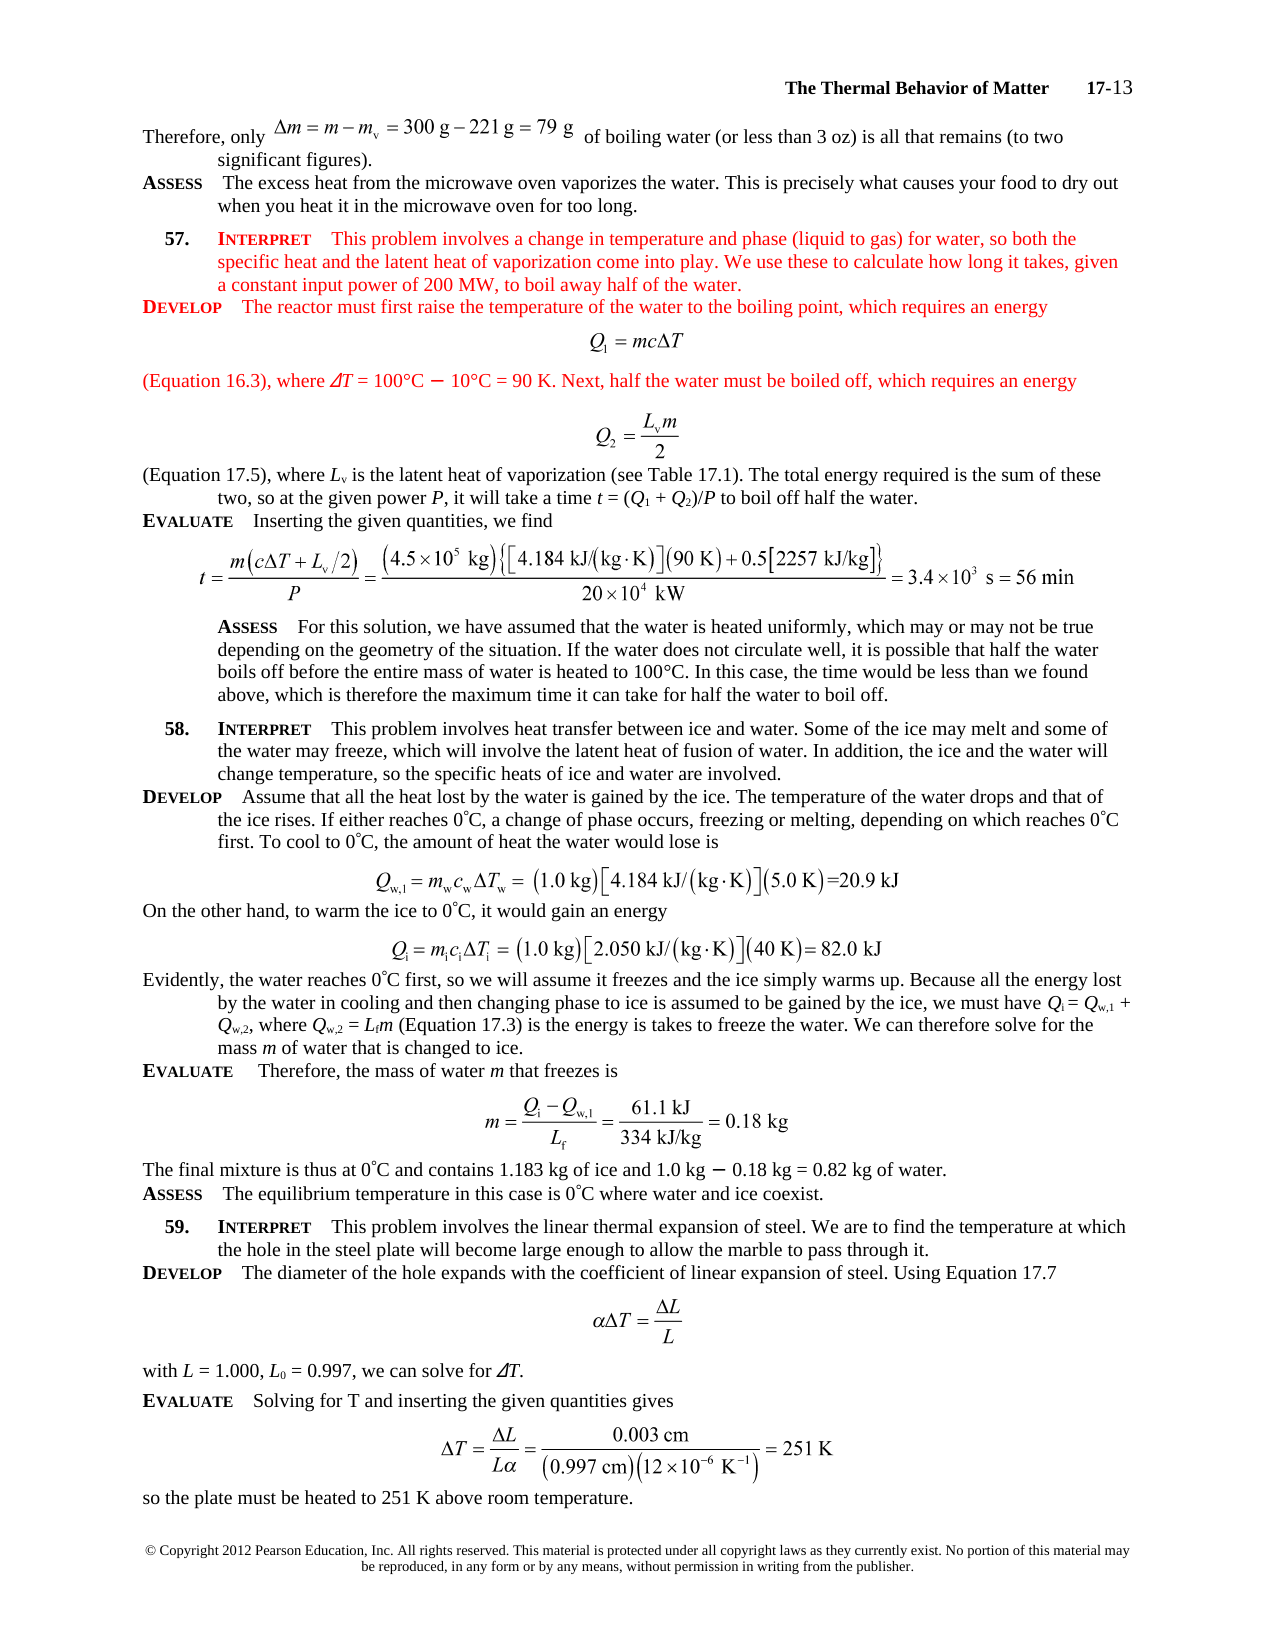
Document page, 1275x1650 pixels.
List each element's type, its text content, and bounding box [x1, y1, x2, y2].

text Assess The equilibrium temperature in this case is 0°C where water and ice coexist. [142, 1182, 1132, 1204]
text Develop Assume that all the heat lost by the water is gained by the ice. The temperature of the water drops and that of the ice rises. If either reaches 0°C, a change of phase occurs, freezing or melting, depending on which reaches 0°C first. To cool to 0°C, the amount of heat the water would lose is [142, 785, 1132, 853]
picture [388, 930, 887, 968]
text Develop The diameter of the hole expands with the coefficient of linear expansion of steel. Using Equation 17.7 [142, 1261, 1132, 1283]
text (Equation 16.3), where ΔT = 100°C − 10°C = 90 K. Next, half the water must be boiled off, which requires an energy [142, 358, 1132, 398]
text Assess The excess heat from the microwave oven vaporizes the water. This is precisely what causes your food to dry out when you heat it in the microwave oven for too long. [142, 171, 1132, 217]
text Evaluate Therefore, the mass of water m that freezes is [142, 1059, 1132, 1082]
text 58. Interpret This problem involves heat transfer between ice and water. Some of the ice may melt and some of the water may freeze, which will involve the latent heat of fusion of water. In addition, the ice and the water will change temperature, so the specific heats of ice and water are involved. [142, 716, 1132, 785]
picture [196, 539, 1079, 605]
picture [270, 112, 579, 144]
text with L = 1.000, L0 = 0.997, we can solve for ΔT. [142, 1348, 1132, 1389]
text Develop The reactor must first raise the temperature of the water to the boiling point, which requires an energy [142, 295, 1132, 318]
text Evidently, the water reaches 0°C first, so we will assume it freezes and the ice simply warms up. Because all the energy lost by the water in cooling and then changing phase to ice is assumed to be gained by the ice, we must have Qi = Qw,1 + Qw,2, where Qw,2 = Lfm (Equation 17.3) is the energy is takes to freeze the water. We can therefore solve for the mass m of water that is changed to ice. [142, 968, 1132, 1059]
text 57. Interpret This problem involves a change in temperature and phase (liquid to gas) for water, so both the specific heat and the latent heat of vaporization come into play. We use these to calculate how long it takes, given a constant input power of 200 MW, to boil away half of the water. [142, 227, 1132, 295]
text so the plate must be heated to 251 K above room temperature. [142, 1486, 1132, 1509]
picture [592, 406, 683, 463]
picture [437, 1419, 838, 1487]
text Evaluate Solving for T and inserting the given quantities gives [142, 1389, 1132, 1411]
text Therefore, only of boiling water (or less than 3 oz) is all that remains (to two significant figures). [142, 112, 1132, 171]
text (Equation 17.5), where Lv is the latent heat of vaporization (see Table 17.1). The total energy required is the sum of these two, so at the given power P, it will take a time t = (Q1 + Q2)/P to boil off half the water. [142, 463, 1132, 509]
text On the other hand, to warm the ice to 0°C, it would gain an energy [142, 899, 1132, 922]
text Assess For this solution, we have assumed that the water is heated uniformly, which may or may not be true depending on the geometry of the situation. If the water does not circulate well, it is possible that half the water boils off before the entire mass of water is heated to 100°C. In this case, the time would be less than we found above, which is therefore the maximum time it can take for half the water to boil off. [217, 615, 1132, 706]
picture [589, 1291, 686, 1348]
picture [481, 1090, 794, 1155]
text 59. Interpret This problem involves the linear thermal expansion of steel. We are to find the temperature at which the hole in the steel plate will become large enough to allow the marble to pass through it. [142, 1215, 1132, 1261]
text Evaluate Inserting the given quantities, we find [142, 509, 1132, 531]
picture [586, 326, 689, 358]
text The final mixture is thus at 0°C and contains 1.183 kg of ice and 1.0 kg − 0.18 kg = 0.82 kg of water. [142, 1155, 1132, 1182]
picture [372, 861, 903, 900]
